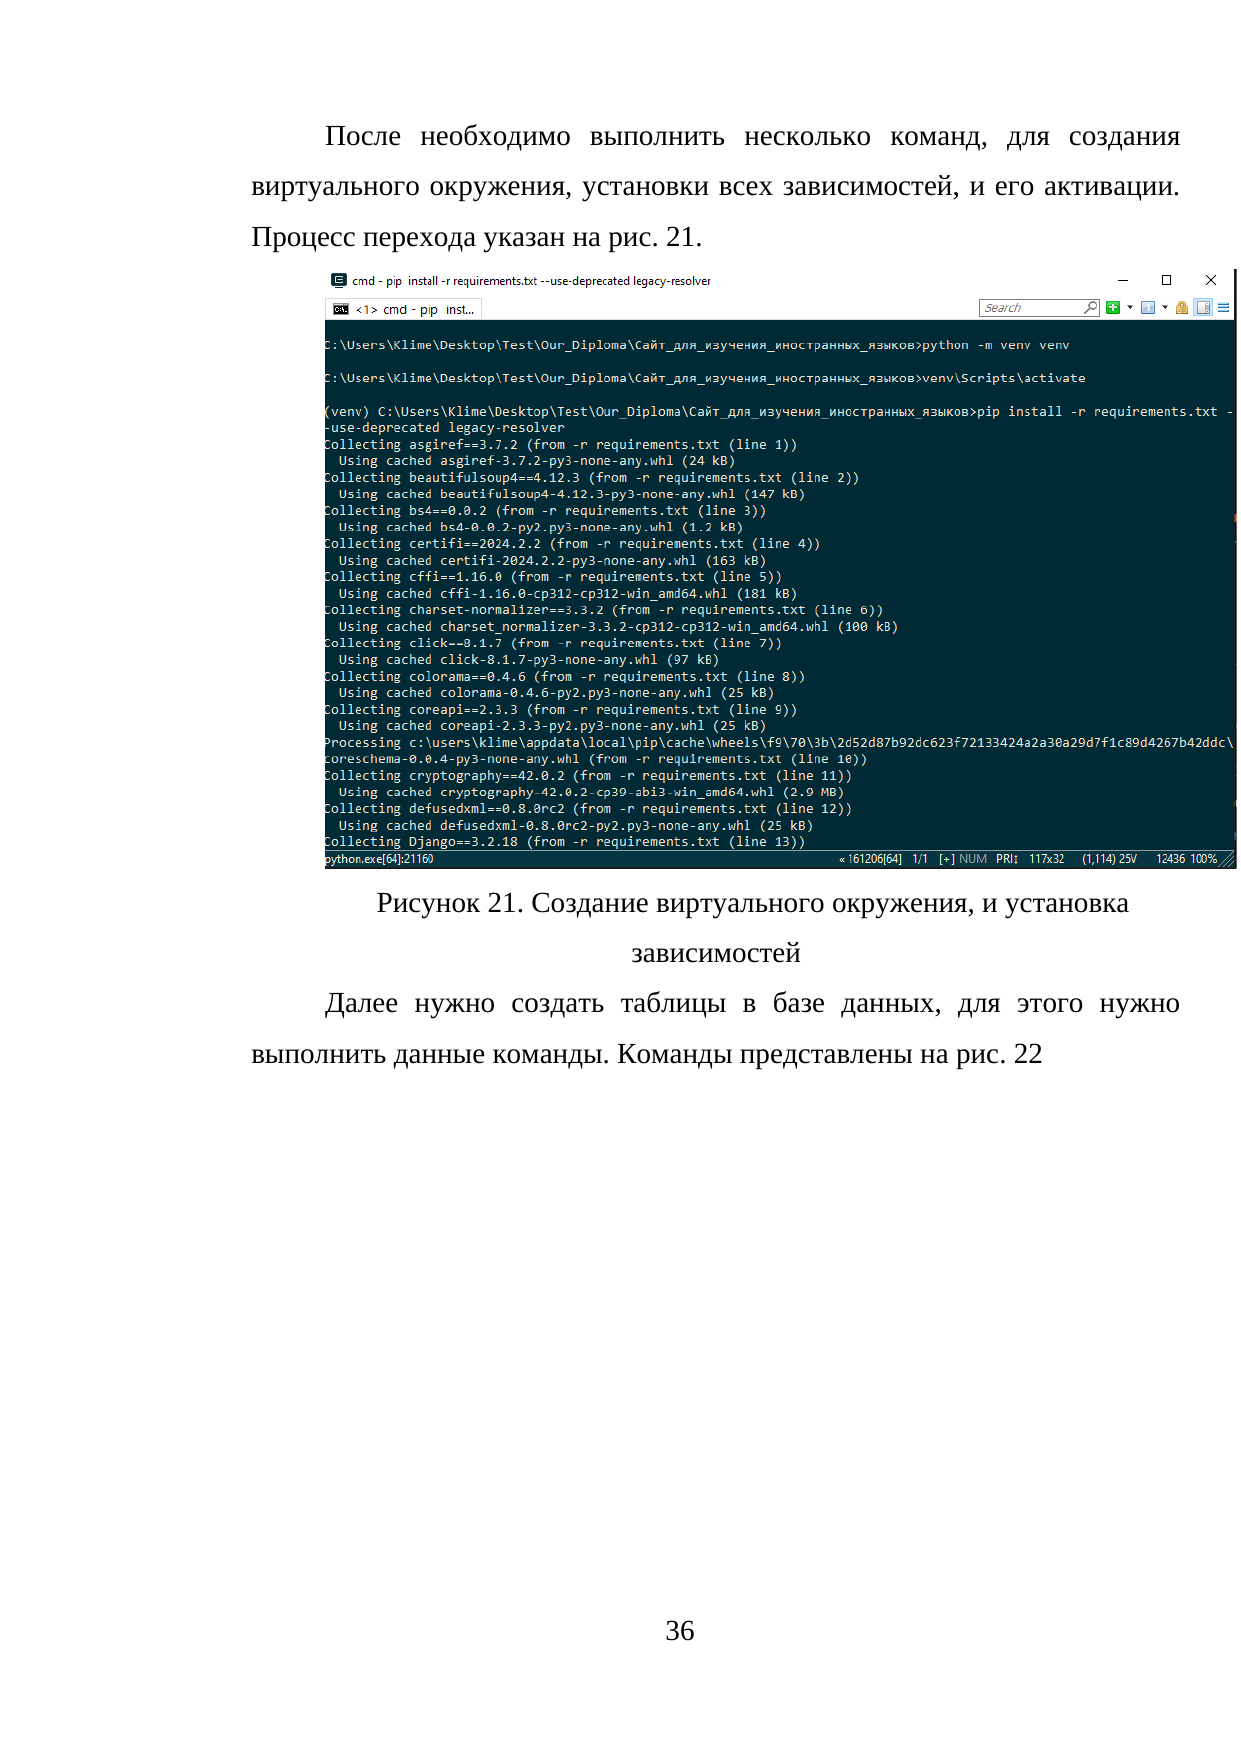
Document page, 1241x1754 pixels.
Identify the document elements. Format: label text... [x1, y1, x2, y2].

picture [713, 490, 722, 497]
picture [706, 589, 714, 597]
picture [325, 269, 1237, 869]
picture [690, 688, 699, 696]
picture [729, 821, 738, 829]
picture [651, 456, 660, 464]
list Рисунок 21. Создание виртуального окружения, и установка зависимостей [251, 885, 1181, 969]
picture [675, 556, 683, 564]
picture [714, 476, 722, 481]
picture [558, 755, 567, 762]
picture [1150, 410, 1158, 415]
picture [652, 708, 660, 713]
picture [885, 377, 895, 381]
picture [621, 509, 629, 514]
picture [652, 443, 660, 448]
picture [636, 655, 644, 663]
picture [660, 675, 668, 680]
picture [682, 721, 691, 729]
picture [652, 840, 660, 845]
picture [807, 625, 815, 630]
picture [713, 738, 722, 746]
picture [714, 757, 722, 762]
picture [939, 410, 950, 415]
picture [885, 344, 895, 348]
picture [699, 774, 707, 779]
picture [699, 807, 707, 812]
picture [473, 410, 481, 415]
picture [752, 788, 761, 795]
picture [769, 625, 777, 630]
picture [651, 523, 660, 530]
picture [823, 789, 831, 795]
picture [504, 741, 512, 746]
list После необходимо выполнить несколько команд, для создания виртуального окружения, установки всех зависимостей, и его активации. Процесс перехода указан на рис. 21. [251, 118, 1181, 252]
list Далее нужно создать таблицы в базе данных, для этого нужно выполнить данные команды. Команды представлены на рис. 22 [251, 986, 1181, 1069]
